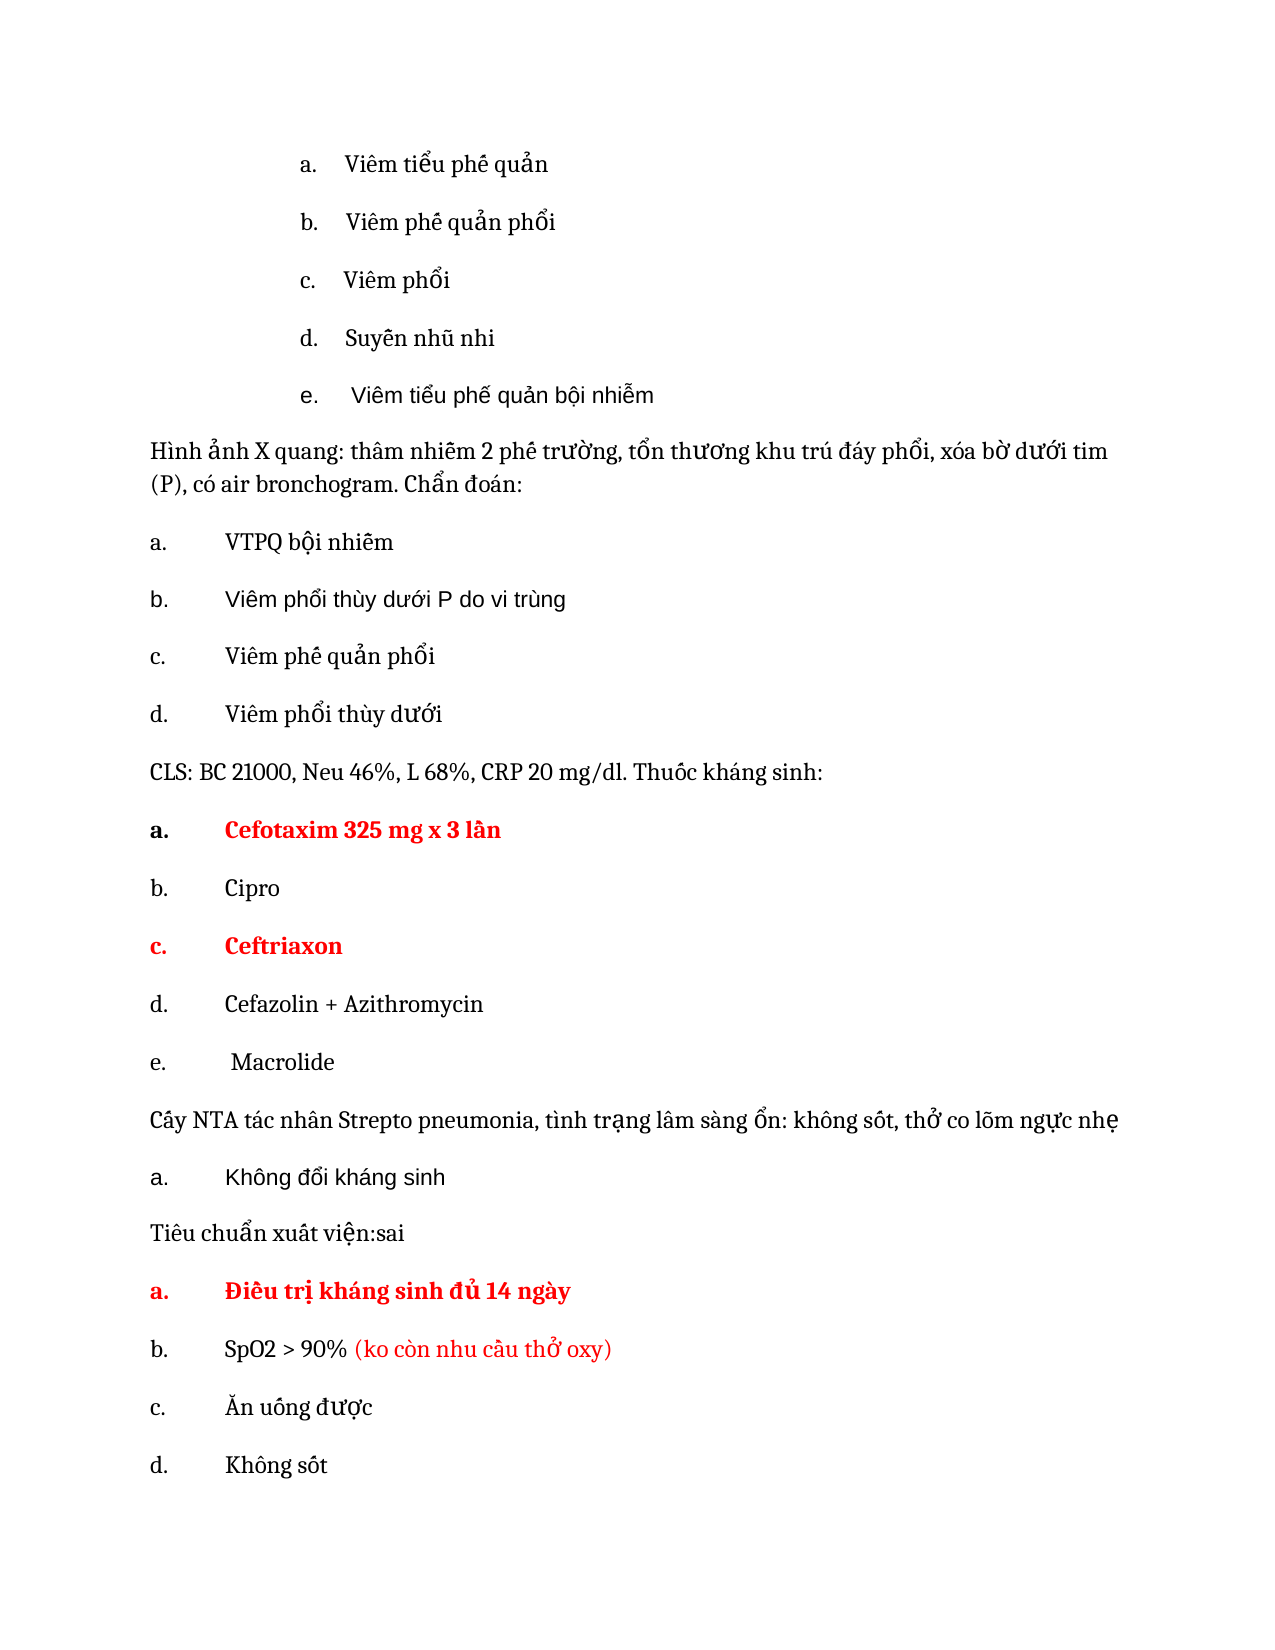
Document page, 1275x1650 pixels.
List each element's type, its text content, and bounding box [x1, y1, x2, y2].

text d. Không sốt [150, 1451, 1125, 1480]
text d. Cefazolin + Azithromycin [150, 990, 1125, 1018]
text b. Cipro [150, 874, 1125, 902]
text a. Cefotaxim 325 mg x 3 lần [150, 816, 1125, 844]
text c. Viêm phổi [300, 266, 1125, 295]
text c. Ăn uống được [150, 1393, 1125, 1422]
text c. Viêm phế quản phổi [150, 642, 1125, 670]
text a. Viêm tiểu phế quản [300, 150, 1125, 179]
text d. Viêm phổi thùy dưới [150, 699, 1125, 728]
text e. Macrolide [150, 1048, 1125, 1076]
text c. Ceftriaxon [150, 932, 1125, 960]
text Hình ảnh X quang: thâm nhiễm 2 phế trường, tổn thương khu trú đáy phổi, xóa bờ dưới tim (P), có air bronchogram. Chẩn đoán: [150, 437, 1125, 499]
text b. Viêm phế quản phổi [300, 208, 1125, 237]
text b. SpO2 > 90% (ko còn nhu cầu thở oxy) [150, 1335, 1125, 1364]
text CLS: BC 21000, Neu 46%, L 68%, CRP 20 mg/dl. Thuốc kháng sinh: [150, 758, 1125, 786]
text d. Suyễn nhũ nhi [300, 324, 1125, 353]
text Tiêu chuẩn xuất viện:sai [150, 1219, 1125, 1248]
text a. VTPQ bội nhiễm [150, 528, 1125, 557]
text Cấy NTA tác nhân Strepto pneumonia, tình trạng lâm sàng ổn: không sốt, thở co lõm ngực nhẹ [150, 1106, 1125, 1134]
text a. Điều trị kháng sinh đủ 14 ngày [150, 1277, 1125, 1306]
